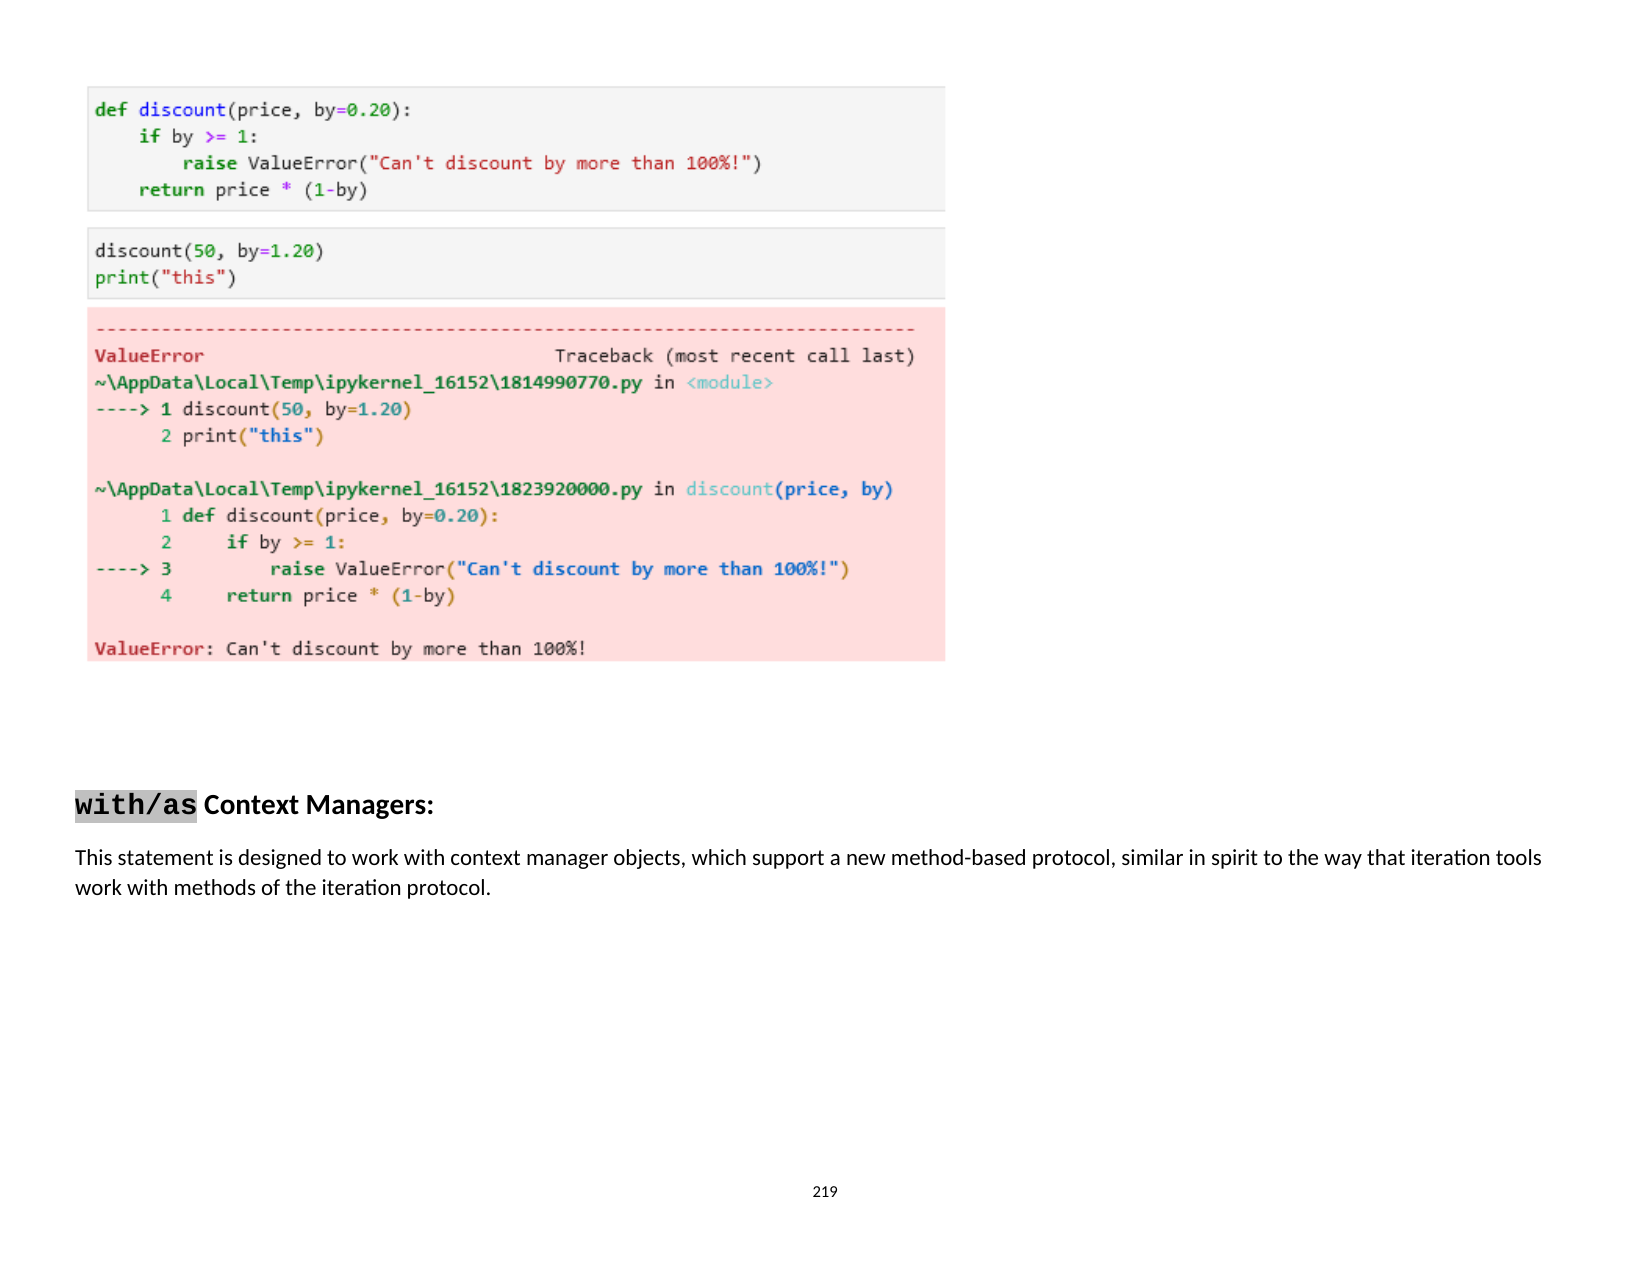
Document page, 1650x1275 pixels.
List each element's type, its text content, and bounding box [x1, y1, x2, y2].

picture [75, 75, 946, 674]
text with/as Context Managers: [75, 786, 1575, 823]
text This statement is designed to work with context manager objects, which support a new method-based protocol, similar in spirit to the way that iteration tools work with methods of the iteration protocol. [75, 843, 1575, 901]
